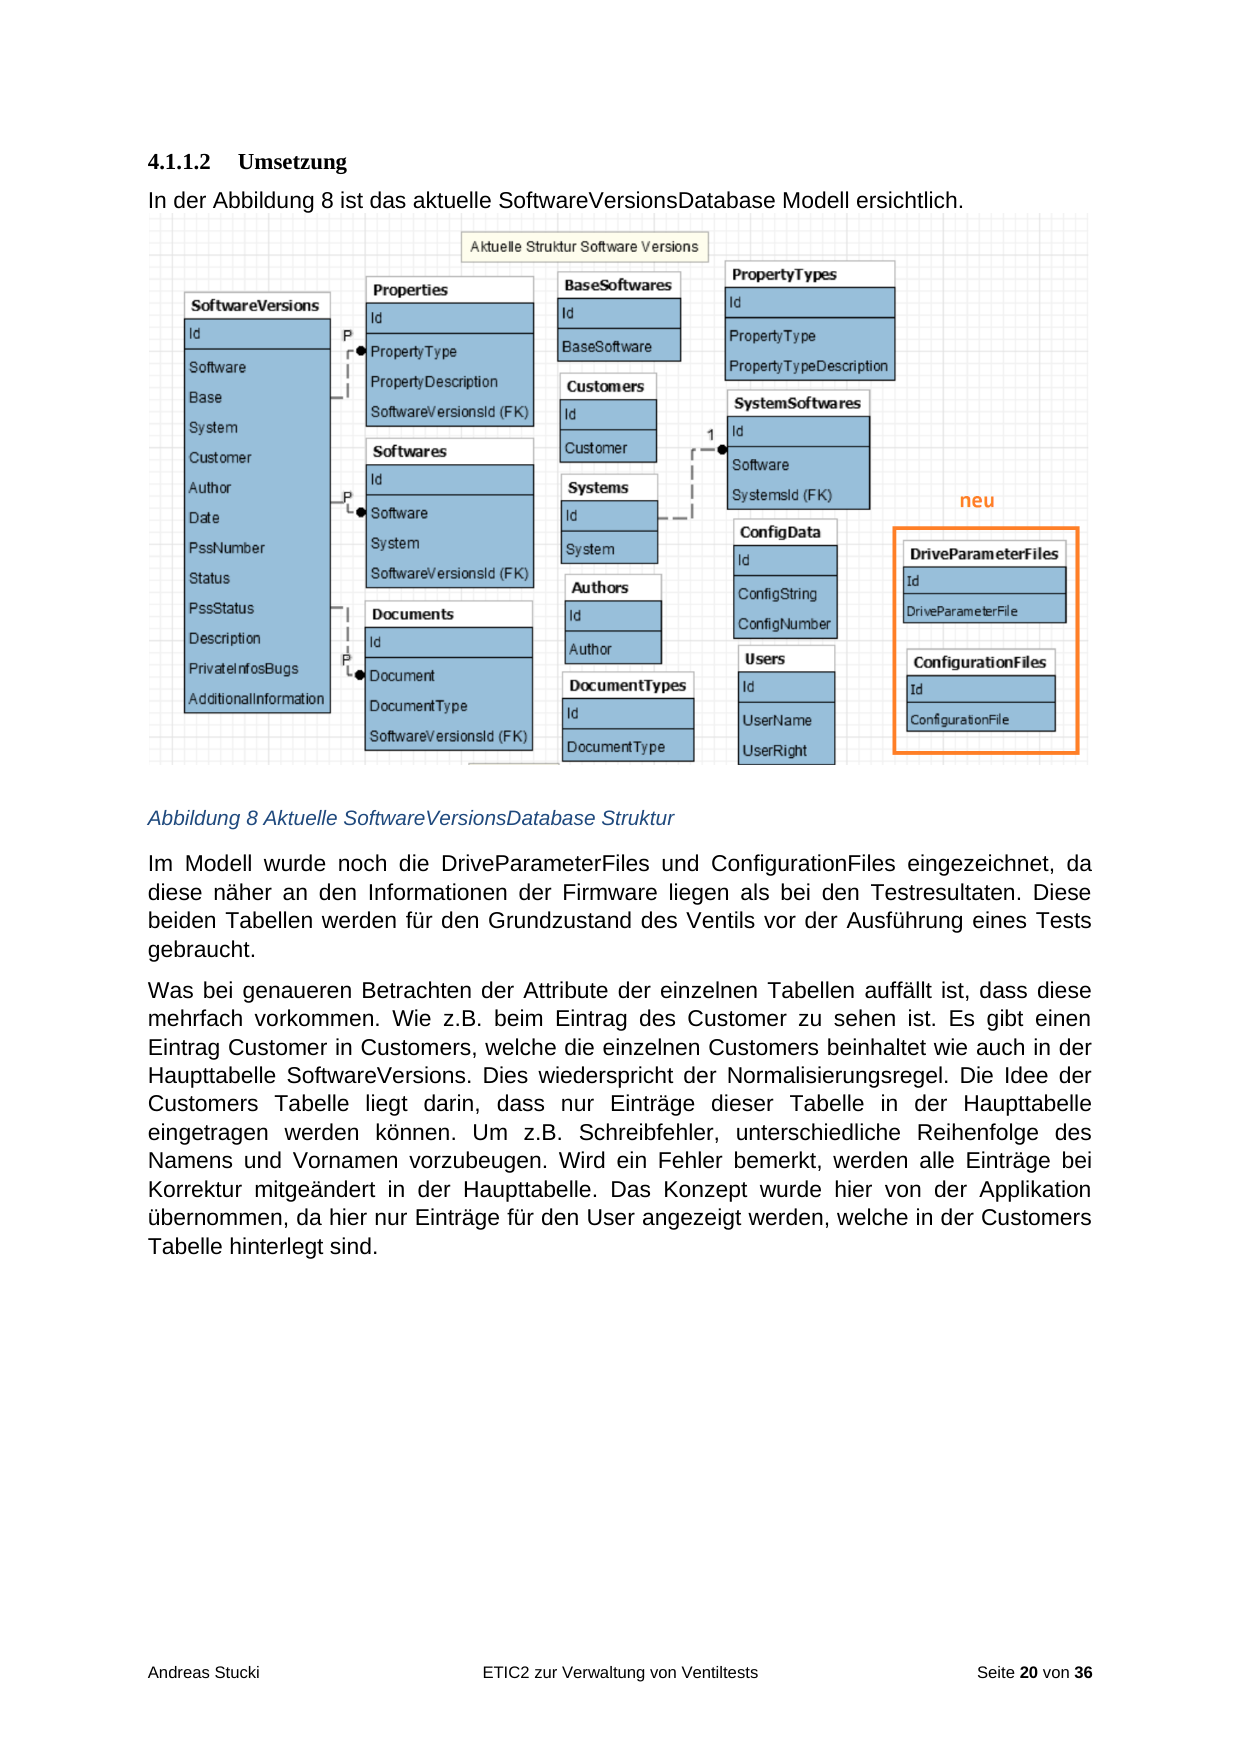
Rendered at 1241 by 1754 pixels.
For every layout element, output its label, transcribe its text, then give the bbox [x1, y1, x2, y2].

picture [147, 213, 1088, 764]
text In der Abbildung 7 ist das aktuelle SoftwareVersionsDatabase Modell ersichtlich. [148, 187, 1092, 213]
subtitle Umsetzung [148, 148, 1092, 174]
text Was bei genaueren Betrachten der Attribute der einzelnen Tabellen auffällt ist, dass diese mehrfach vorkommen. Wie z.B. beim Eintrag des Customer zu sehen ist. Es gibt einen Eintrag Customer in Customers, welche die einzelnen Customers beinhaltet wie auch in der Haupttabelle SoftwareVersions. Dies wiederspricht der Normalisierungsregel. Die Idee der Customers Tabelle liegt darin, dass nur Einträge dieser Tabelle in der Haupttabelle eingetragen werden können. Um z.B. Schreibfehler, unterschiedliche Reihenfolge des Namens und Vornamen vorzubeugen. Wird ein Fehler bemerkt, werden alle Einträge bei Korrektur mitgeändert in der Haupttabelle. Das Konzept wurde hier von der Applikation übernommen, da hier nur Einträge für den User angezeigt werden, welche in der Customers Tabelle hinterlegt sind. [148, 977, 1092, 1259]
text Im Modell wurde noch die DriveParameterFiles und ConfigurationFiles eingezeichnet, da diese näher an den Informationen der Firmware liegen als bei den Testresultaten. Diese beiden Tabellen werden für den Grundzustand des Ventils vor der Ausführung eines Tests gebraucht. [148, 850, 1092, 962]
